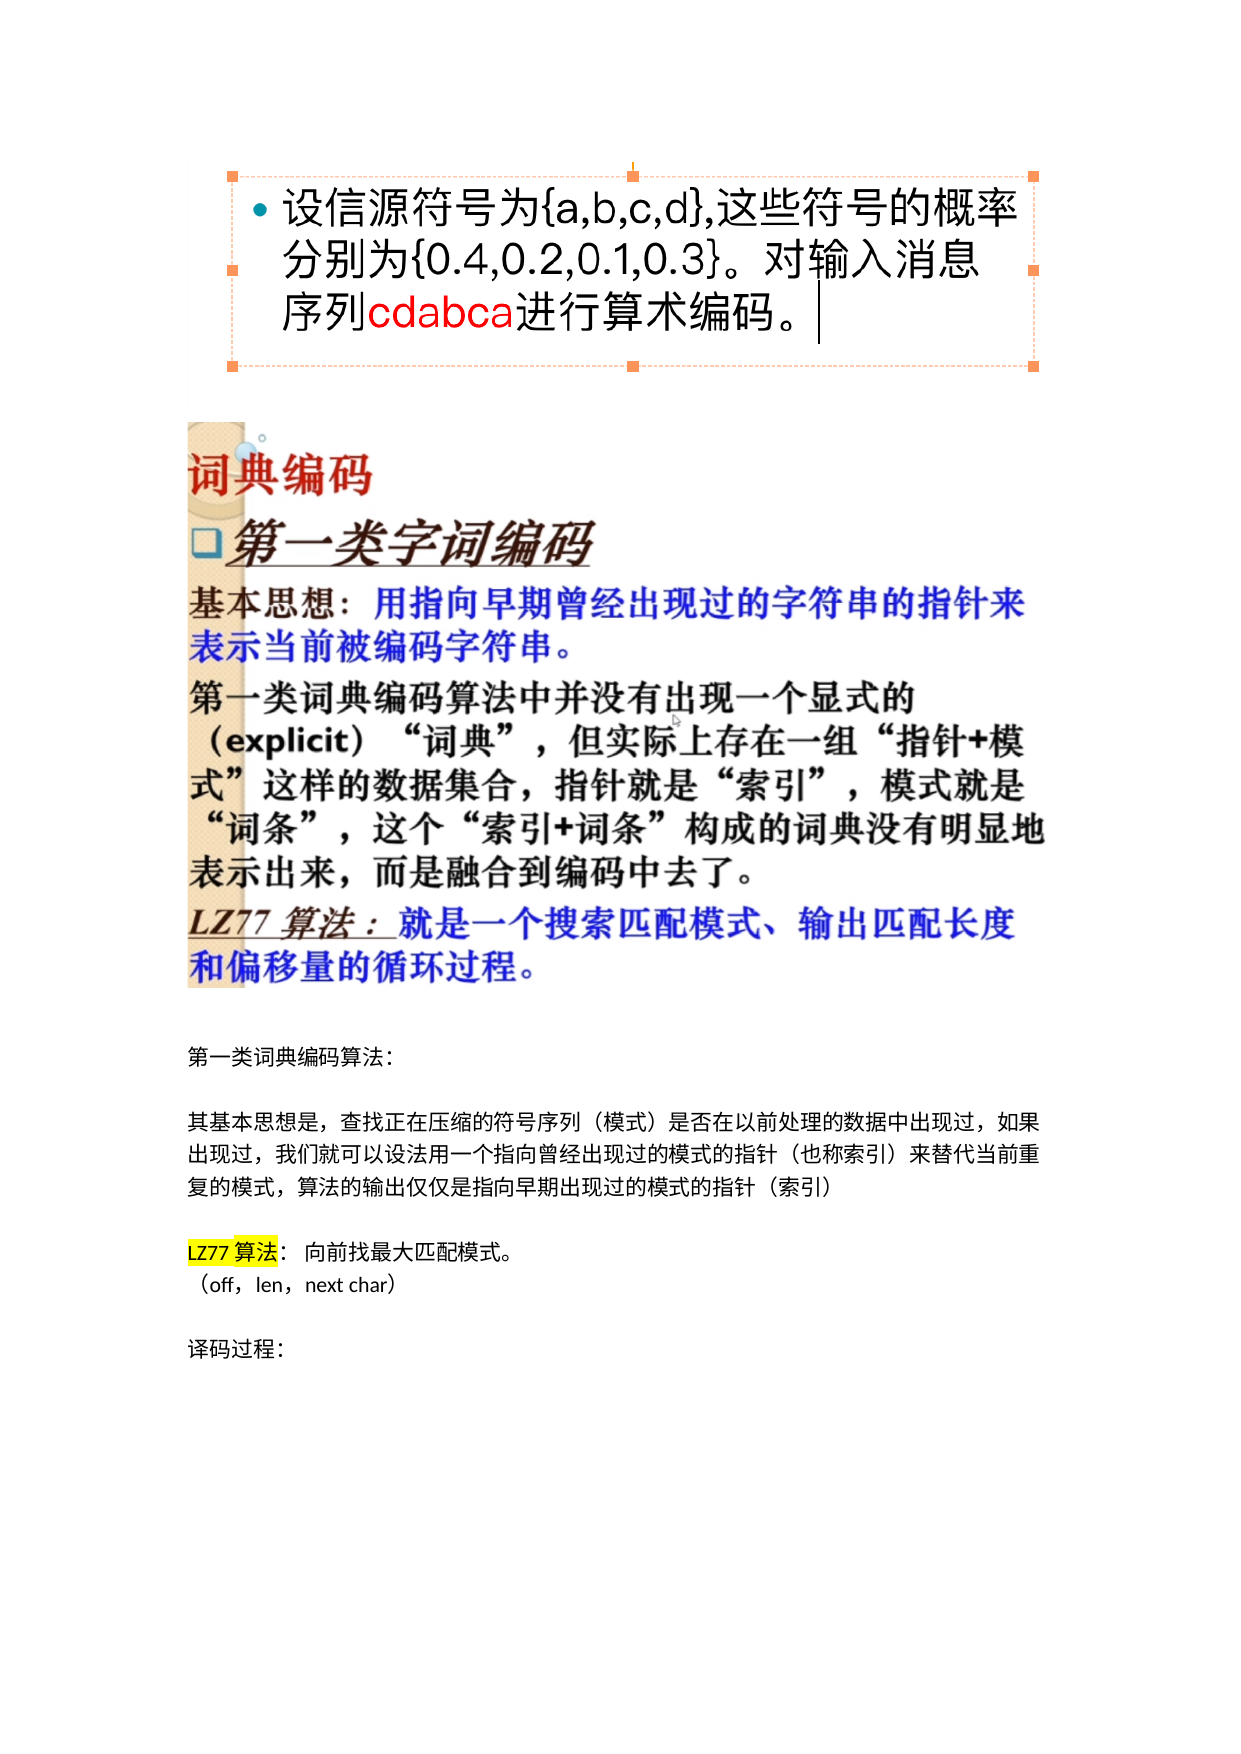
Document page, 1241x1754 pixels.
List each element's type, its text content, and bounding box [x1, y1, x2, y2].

text （off，len，next char） [187, 1267, 1053, 1299]
text LZ77 算法： 向前找最大匹配模式。 [187, 1234, 1053, 1267]
text 译码过程： [187, 1332, 1053, 1364]
text 第一类词典编码算法： [187, 1039, 1053, 1072]
picture [187, 162, 1052, 405]
text 其基本思想是，查找正在压缩的符号序列（模式）是否在以前处理的数据中出现过，如果出现过，我们就可以设法用一个指向曾经出现过的模式的指针（也称索引）来替代当前重复的模式，算法的输出仅仅是指向早期出现过的模式的指针（索引） [187, 1104, 1053, 1202]
picture [187, 422, 1053, 988]
